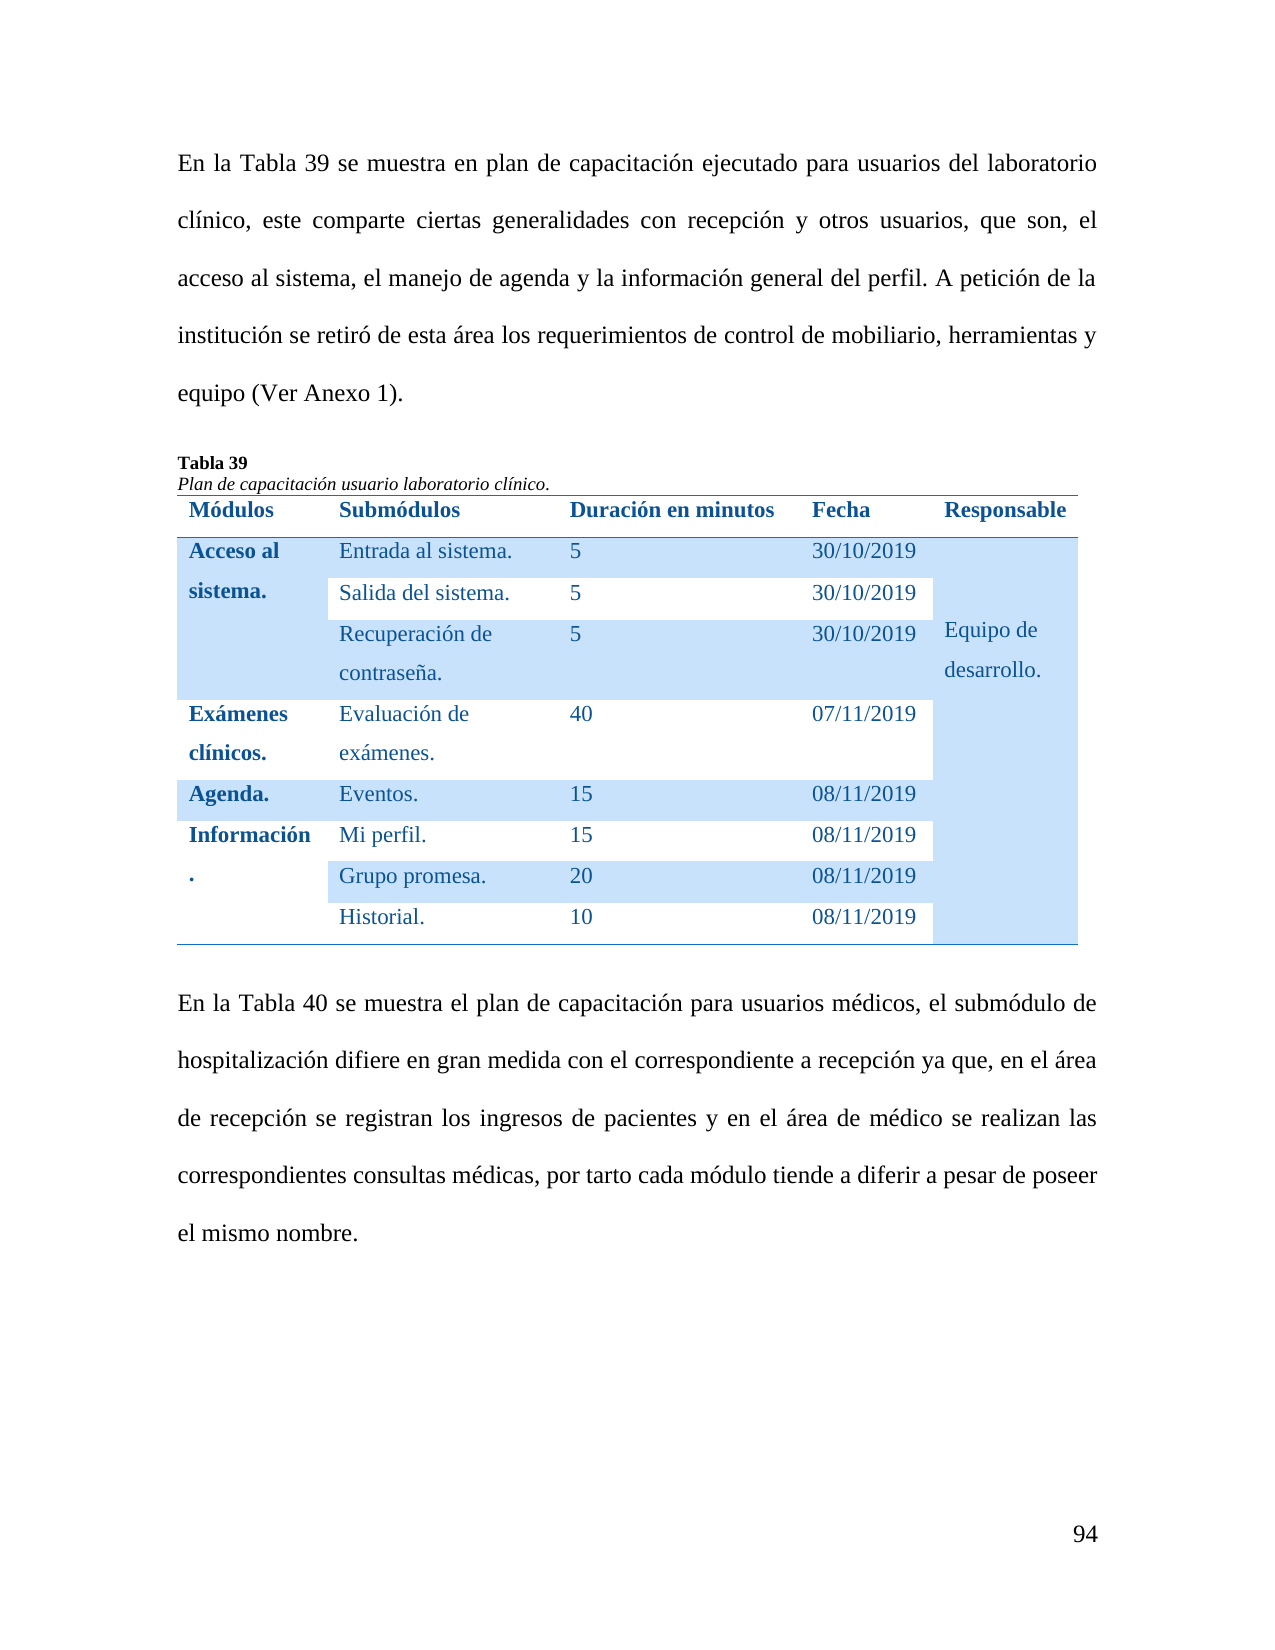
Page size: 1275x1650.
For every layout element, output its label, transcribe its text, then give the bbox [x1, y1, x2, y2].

table_cell 5 [558, 620, 801, 700]
table_cell 30/10/2019 [801, 620, 933, 700]
table_header Submódulos [328, 496, 558, 537]
text En la Tabla 39 se muestra en plan de capacitación ejecutado para usuarios del laboratorio clínico, este comparte ciertas generalidades con recepción y otros usuarios, que son, el acceso al sistema, el manejo de agenda y la información general del perfil. A petición de la institución se retiró de esta área los requerimientos de control de mobiliario, herramientas y equipo (Ver Anexo 1). [177, 148, 1098, 406]
table_cell Equipo de desarrollo. [933, 538, 1078, 944]
table_cell Exámenes clínicos. [177, 700, 328, 780]
table_cell 15 [558, 780, 801, 821]
table_cell 20 [558, 861, 801, 903]
table_cell Entrada al sistema. [328, 538, 558, 578]
table_header Responsable [933, 496, 1078, 537]
table_cell Mi perfil. [328, 821, 558, 861]
table_cell Salida del sistema. [328, 578, 558, 620]
table_cell 07/11/2019 [801, 700, 933, 780]
table_cell 30/10/2019 [801, 578, 933, 620]
table_cell 15 [558, 821, 801, 861]
table_cell Información. [177, 821, 328, 944]
text Tabla 39 Plan de capacitación usuario laboratorio clínico. [177, 452, 1098, 495]
table_cell 30/10/2019 [801, 538, 933, 578]
table_cell 08/11/2019 [801, 780, 933, 821]
table_cell Recuperación de contraseña. [328, 620, 558, 700]
table_cell Evaluación de exámenes. [328, 700, 558, 780]
table_cell Historial. [328, 903, 558, 944]
table_cell 5 [558, 538, 801, 578]
text En la Tabla 40 se muestra el plan de capacitación para usuarios médicos, el submódulo de hospitalización difiere en gran medida con el correspondiente a recepción ya que, en el área de recepción se registran los ingresos de pacientes y en el área de médico se realizan las correspondientes consultas médicas, por tarto cada módulo tiende a diferir a pesar de poseer el mismo nombre. [177, 988, 1098, 1247]
table_cell 08/11/2019 [801, 821, 933, 861]
table_cell Grupo promesa. [328, 861, 558, 903]
table_header Duración en minutos [558, 496, 801, 537]
table_header Fecha [801, 496, 933, 537]
table_cell 40 [558, 700, 801, 780]
table_cell Agenda. [177, 780, 328, 821]
table_cell 08/11/2019 [801, 861, 933, 903]
table_cell 08/11/2019 [801, 903, 933, 944]
table_cell Eventos. [328, 780, 558, 821]
table_cell 10 [558, 903, 801, 944]
table_header Módulos [177, 496, 328, 537]
table_cell 5 [558, 578, 801, 620]
table_cell Acceso al sistema. [177, 538, 328, 700]
